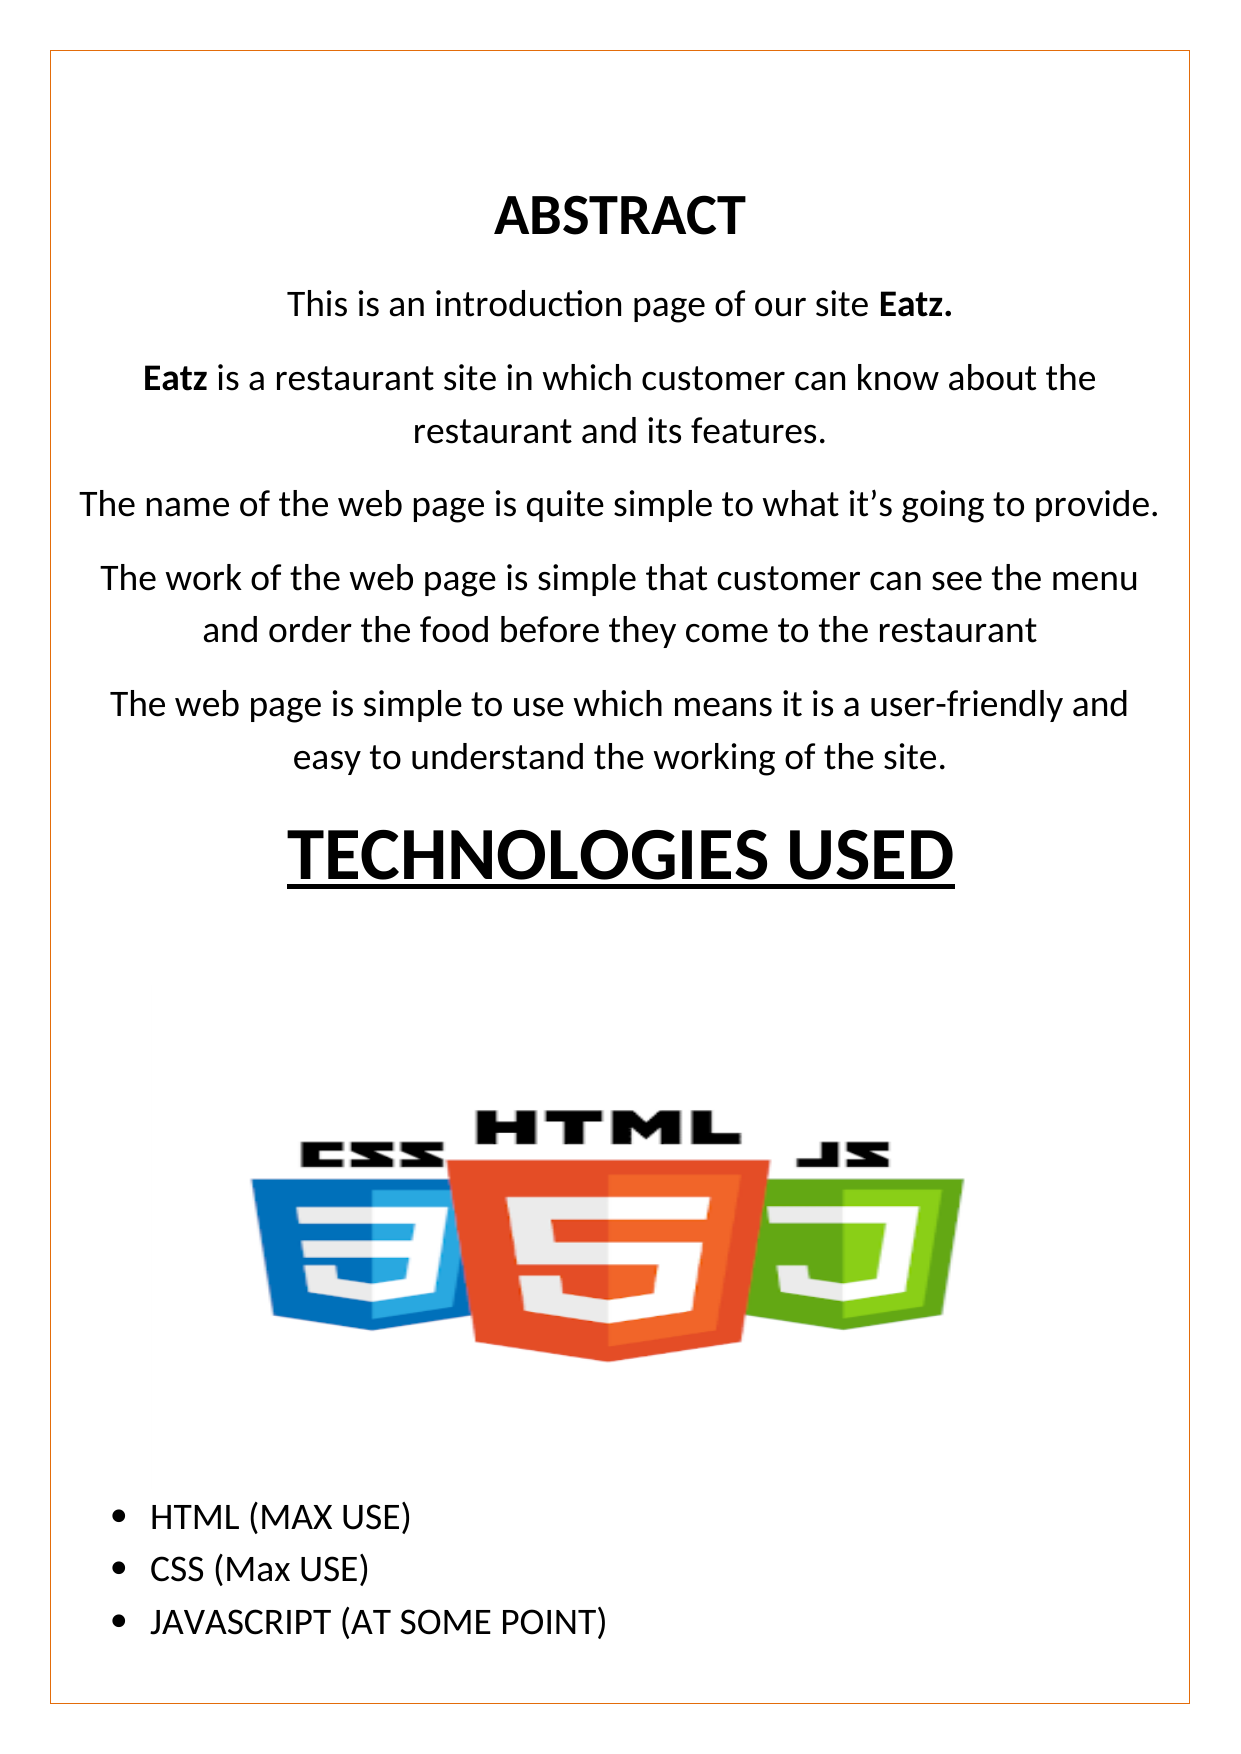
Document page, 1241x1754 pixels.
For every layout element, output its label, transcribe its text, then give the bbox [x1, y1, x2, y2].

list JAVASCRIPT (AT SOME POINT) [112, 1598, 1165, 1644]
text ABSTRACT [75, 178, 1165, 249]
list HTML (MAX USE) [112, 1493, 1165, 1538]
text The web page is simple to use which means it is a user-friendly and easy to understand the working of the site. [75, 680, 1165, 778]
text This is an introduction page of our site Eatz. [75, 280, 1165, 326]
list CSS (Max USE) [112, 1545, 1165, 1591]
picture [150, 985, 1068, 1489]
text Eatz is a restaurant site in which customer can know about the restaurant and its features. [75, 354, 1165, 452]
text The work of the web page is simple that customer can see the menu and order the food before they come to the restaurant [75, 554, 1165, 652]
text The name of the web page is quite simple to what it’s going to provide. [75, 480, 1165, 526]
text TECHNOLOGIES USED [75, 806, 1165, 898]
